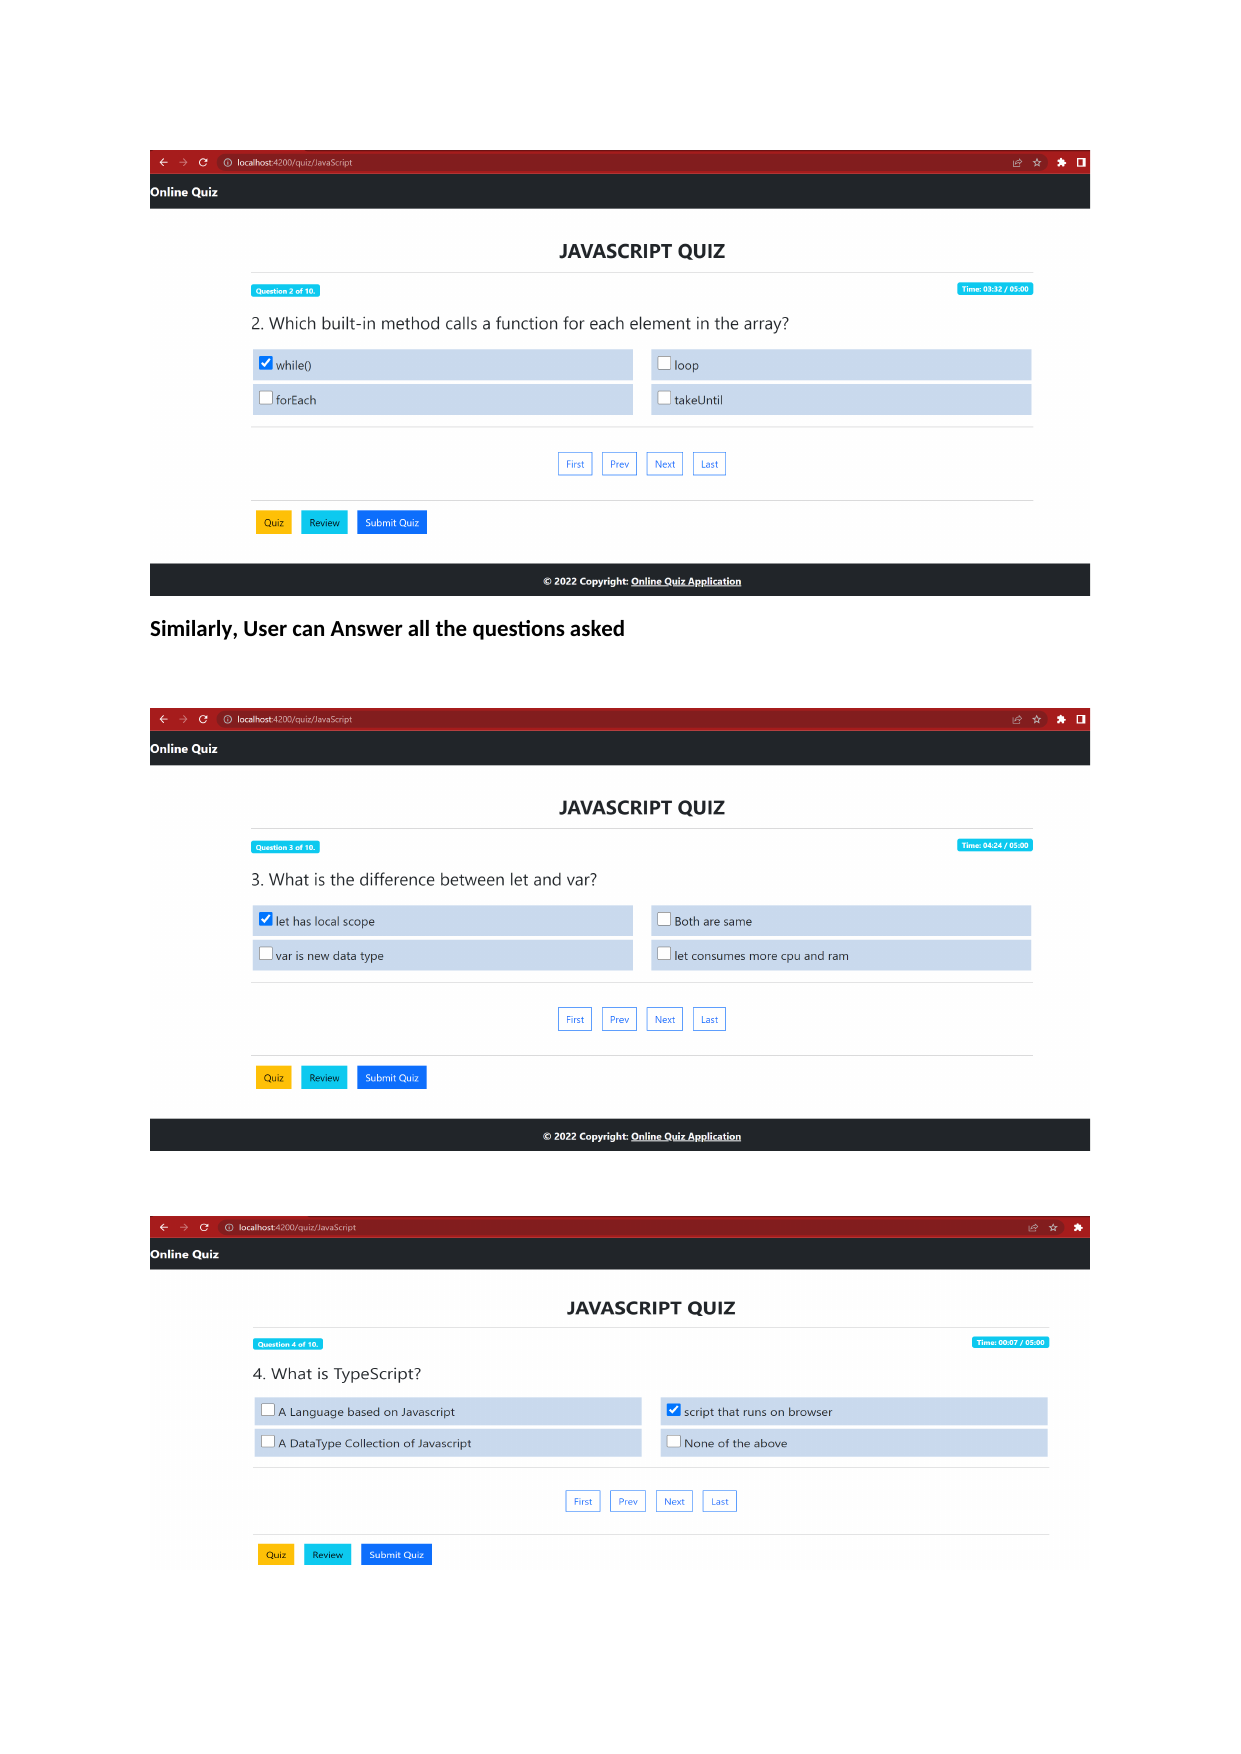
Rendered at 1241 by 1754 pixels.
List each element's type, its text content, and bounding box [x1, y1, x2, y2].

picture [150, 1216, 1090, 1570]
text Similarly, User can Answer all the questions asked [150, 614, 1090, 642]
picture [150, 150, 1091, 596]
picture [150, 708, 1091, 1151]
